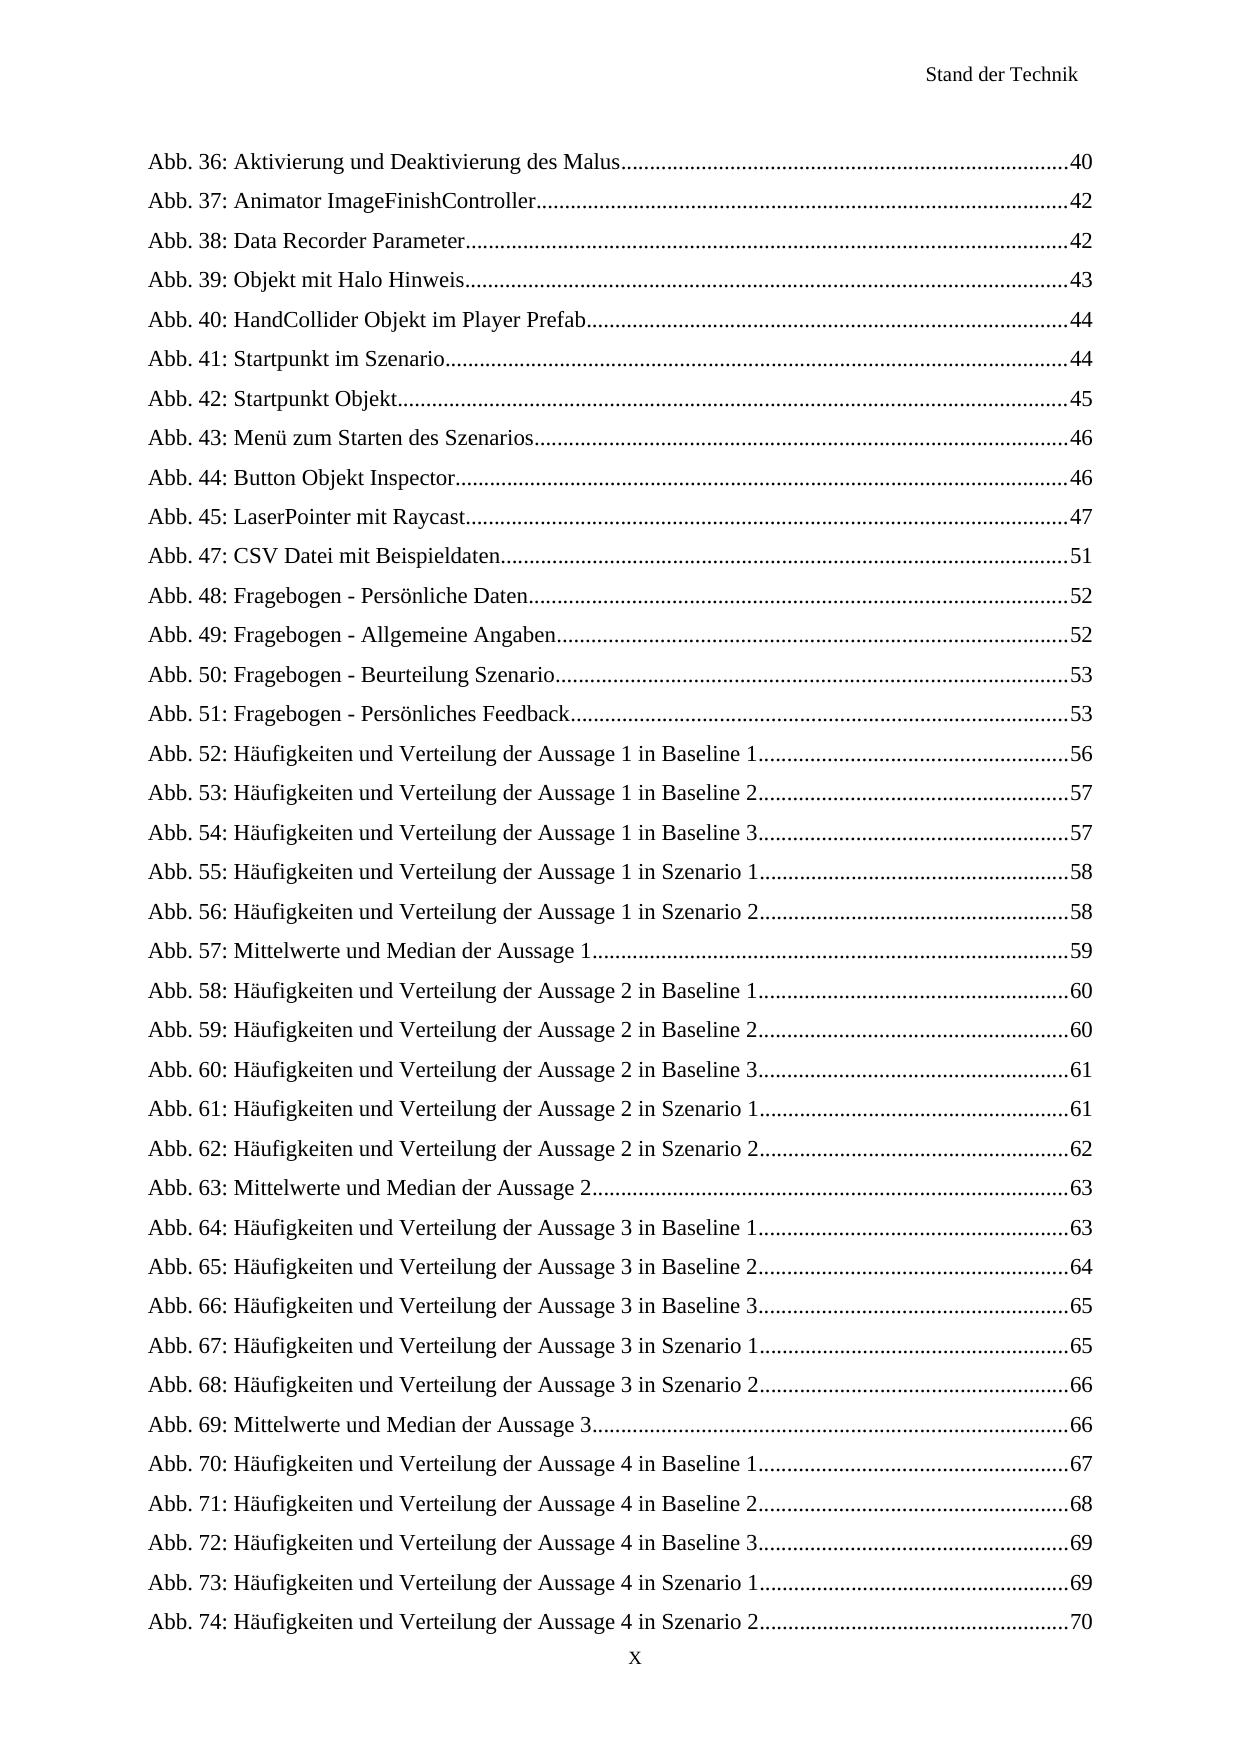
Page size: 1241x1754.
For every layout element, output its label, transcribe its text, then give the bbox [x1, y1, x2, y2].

text Abb. 45: LaserPointer mit Raycast 47 [148, 503, 1122, 529]
text Abb. 58: Häufigkeiten und Verteilung der Aussage 2 in Baseline 1 60 [148, 977, 1122, 1003]
text Abb. 65: Häufigkeiten und Verteilung der Aussage 3 in Baseline 2 64 [148, 1253, 1122, 1279]
text Abb. 57: Mittelwerte und Median der Aussage 1 59 [148, 937, 1122, 964]
text Abb. 53: Häufigkeiten und Verteilung der Aussage 1 in Baseline 2 57 [148, 779, 1122, 806]
text Abb. 63: Mittelwerte und Median der Aussage 2 63 [148, 1174, 1122, 1201]
text Abb. 52: Häufigkeiten und Verteilung der Aussage 1 in Baseline 1 56 [148, 740, 1122, 766]
text Abb. 41: Startpunkt im Szenario 44 [148, 345, 1122, 371]
text Abb. 59: Häufigkeiten und Verteilung der Aussage 2 in Baseline 2 60 [148, 1016, 1122, 1043]
text Abb. 64: Häufigkeiten und Verteilung der Aussage 3 in Baseline 1 63 [148, 1214, 1122, 1240]
text Abb. 70: Häufigkeiten und Verteilung der Aussage 4 in Baseline 1 67 [148, 1451, 1122, 1477]
text Abb. 50: Fragebogen - Beurteilung Szenario 53 [148, 661, 1122, 687]
text Abb. 42: Startpunkt Objekt 45 [148, 384, 1122, 411]
text Abb. 51: Fragebogen - Persönliches Feedback 53 [148, 700, 1122, 727]
text Abb. 49: Fragebogen - Allgemeine Angaben 52 [148, 621, 1122, 648]
text Abb. 38: Data Recorder Parameter 42 [148, 227, 1122, 253]
text Abb. 56: Häufigkeiten und Verteilung der Aussage 1 in Szenario 2 58 [148, 898, 1122, 924]
text Abb. 40: HandCollider Objekt im Player Prefab 44 [148, 306, 1122, 332]
text Abb. 72: Häufigkeiten und Verteilung der Aussage 4 in Baseline 3 69 [148, 1529, 1122, 1556]
text Abb. 69: Mittelwerte und Median der Aussage 3 66 [148, 1411, 1122, 1437]
text Abb. 39: Objekt mit Halo Hinweis 43 [148, 266, 1122, 292]
text Abb. 68: Häufigkeiten und Verteilung der Aussage 3 in Szenario 2 66 [148, 1372, 1122, 1398]
text Abb. 48: Fragebogen - Persönliche Daten 52 [148, 582, 1122, 608]
text Abb. 71: Häufigkeiten und Verteilung der Aussage 4 in Baseline 2 68 [148, 1490, 1122, 1516]
text Abb. 37: Animator ImageFinishController 42 [148, 187, 1122, 213]
text Abb. 36: Aktivierung und Deaktivierung des Malus 40 [148, 148, 1122, 174]
text Abb. 47: CSV Datei mit Beispieldaten 51 [148, 542, 1122, 569]
text Abb. 73: Häufigkeiten und Verteilung der Aussage 4 in Szenario 1 69 [148, 1569, 1122, 1595]
text Abb. 61: Häufigkeiten und Verteilung der Aussage 2 in Szenario 1 61 [148, 1095, 1122, 1122]
text Abb. 60: Häufigkeiten und Verteilung der Aussage 2 in Baseline 3 61 [148, 1056, 1122, 1082]
text Abb. 44: Button Objekt Inspector 46 [148, 463, 1122, 490]
text Abb. 66: Häufigkeiten und Verteilung der Aussage 3 in Baseline 3 65 [148, 1293, 1122, 1319]
text Abb. 74: Häufigkeiten und Verteilung der Aussage 4 in Szenario 2 70 [148, 1608, 1122, 1635]
text Abb. 62: Häufigkeiten und Verteilung der Aussage 2 in Szenario 2 62 [148, 1135, 1122, 1161]
text Abb. 43: Menü zum Starten des Szenarios 46 [148, 424, 1122, 450]
text Abb. 67: Häufigkeiten und Verteilung der Aussage 3 in Szenario 1 65 [148, 1332, 1122, 1358]
text Abb. 55: Häufigkeiten und Verteilung der Aussage 1 in Szenario 1 58 [148, 858, 1122, 885]
text Abb. 54: Häufigkeiten und Verteilung der Aussage 1 in Baseline 3 57 [148, 819, 1122, 845]
